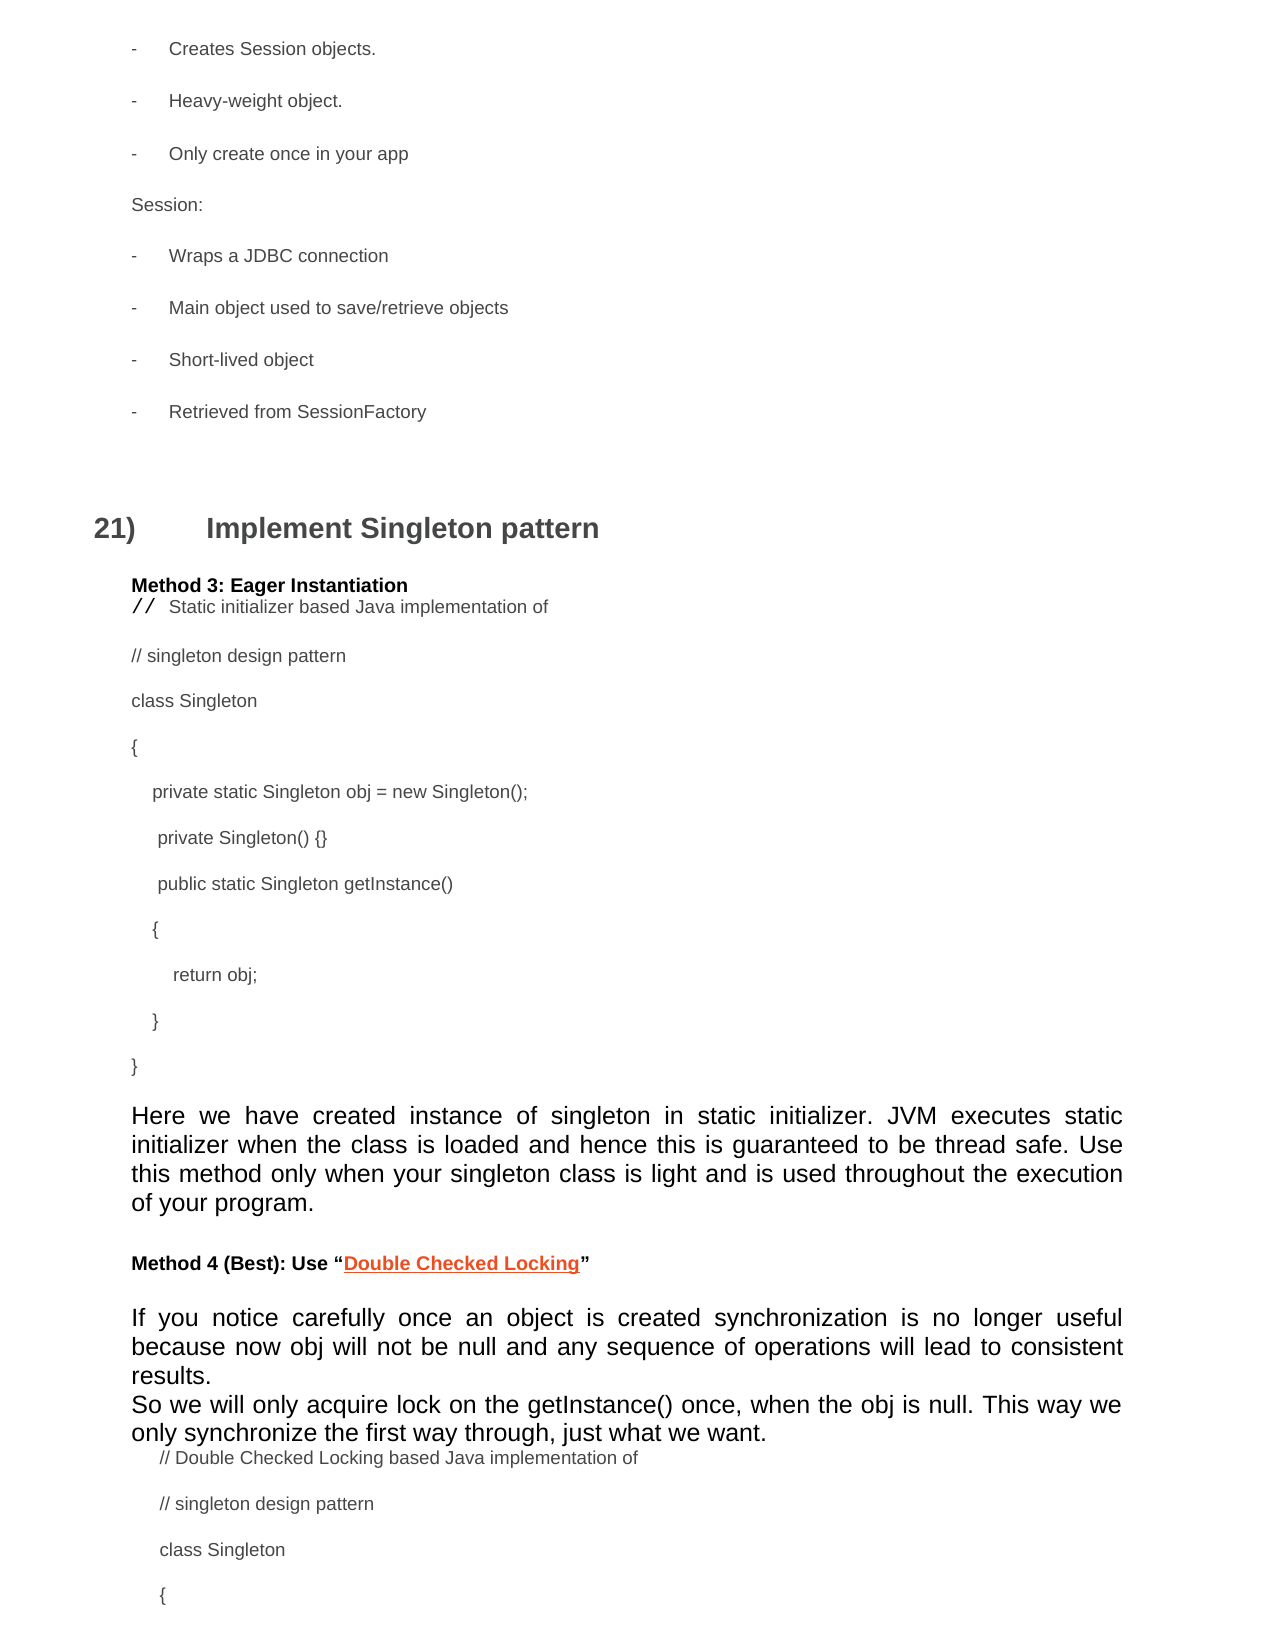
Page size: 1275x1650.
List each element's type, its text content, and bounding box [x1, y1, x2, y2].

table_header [159, 1447, 1036, 1630]
text Method 4 (Best): Use “Double Checked Locking” [131, 1229, 1125, 1275]
list Wraps a JDBC connection [131, 244, 1125, 267]
list Only create once in your app [131, 142, 1125, 164]
list Heavy-weight object. [131, 89, 1125, 112]
list Short-lived object [131, 349, 1125, 372]
text Method 3: Eager Instantiation [131, 573, 1125, 596]
list Main object used to save/retrieve objects [131, 297, 1125, 319]
list Creates Session objects. [131, 37, 1125, 60]
text Here we have created instance of singleton in static initializer. JVM executes static initializer when the class is loaded and hence this is guaranteed to be thread safe. Use this method only when your singleton class is light and is used throughout the execution of your program. [131, 1101, 1125, 1216]
text If you notice carefully once an object is created synchronization is no longer useful because now obj will not be null and any sequence of operations will lead to consistent results. So we will only acquire lock on the getInstance() once, when the obj is null. This way we only synchronize the first way through, just what we want. [131, 1275, 1125, 1447]
table_header // Static initializer based Java implementation of // singleton design pattern class Singleton { private static Singleton obj = new Singleton(); private Singleton() {} public static Singleton getInstance() { return obj; } } [131, 596, 1008, 1101]
list Retrieved from SessionFactory [131, 401, 1125, 424]
list Implement Singleton pattern [94, 511, 1125, 544]
text Session: [56, 194, 1125, 215]
